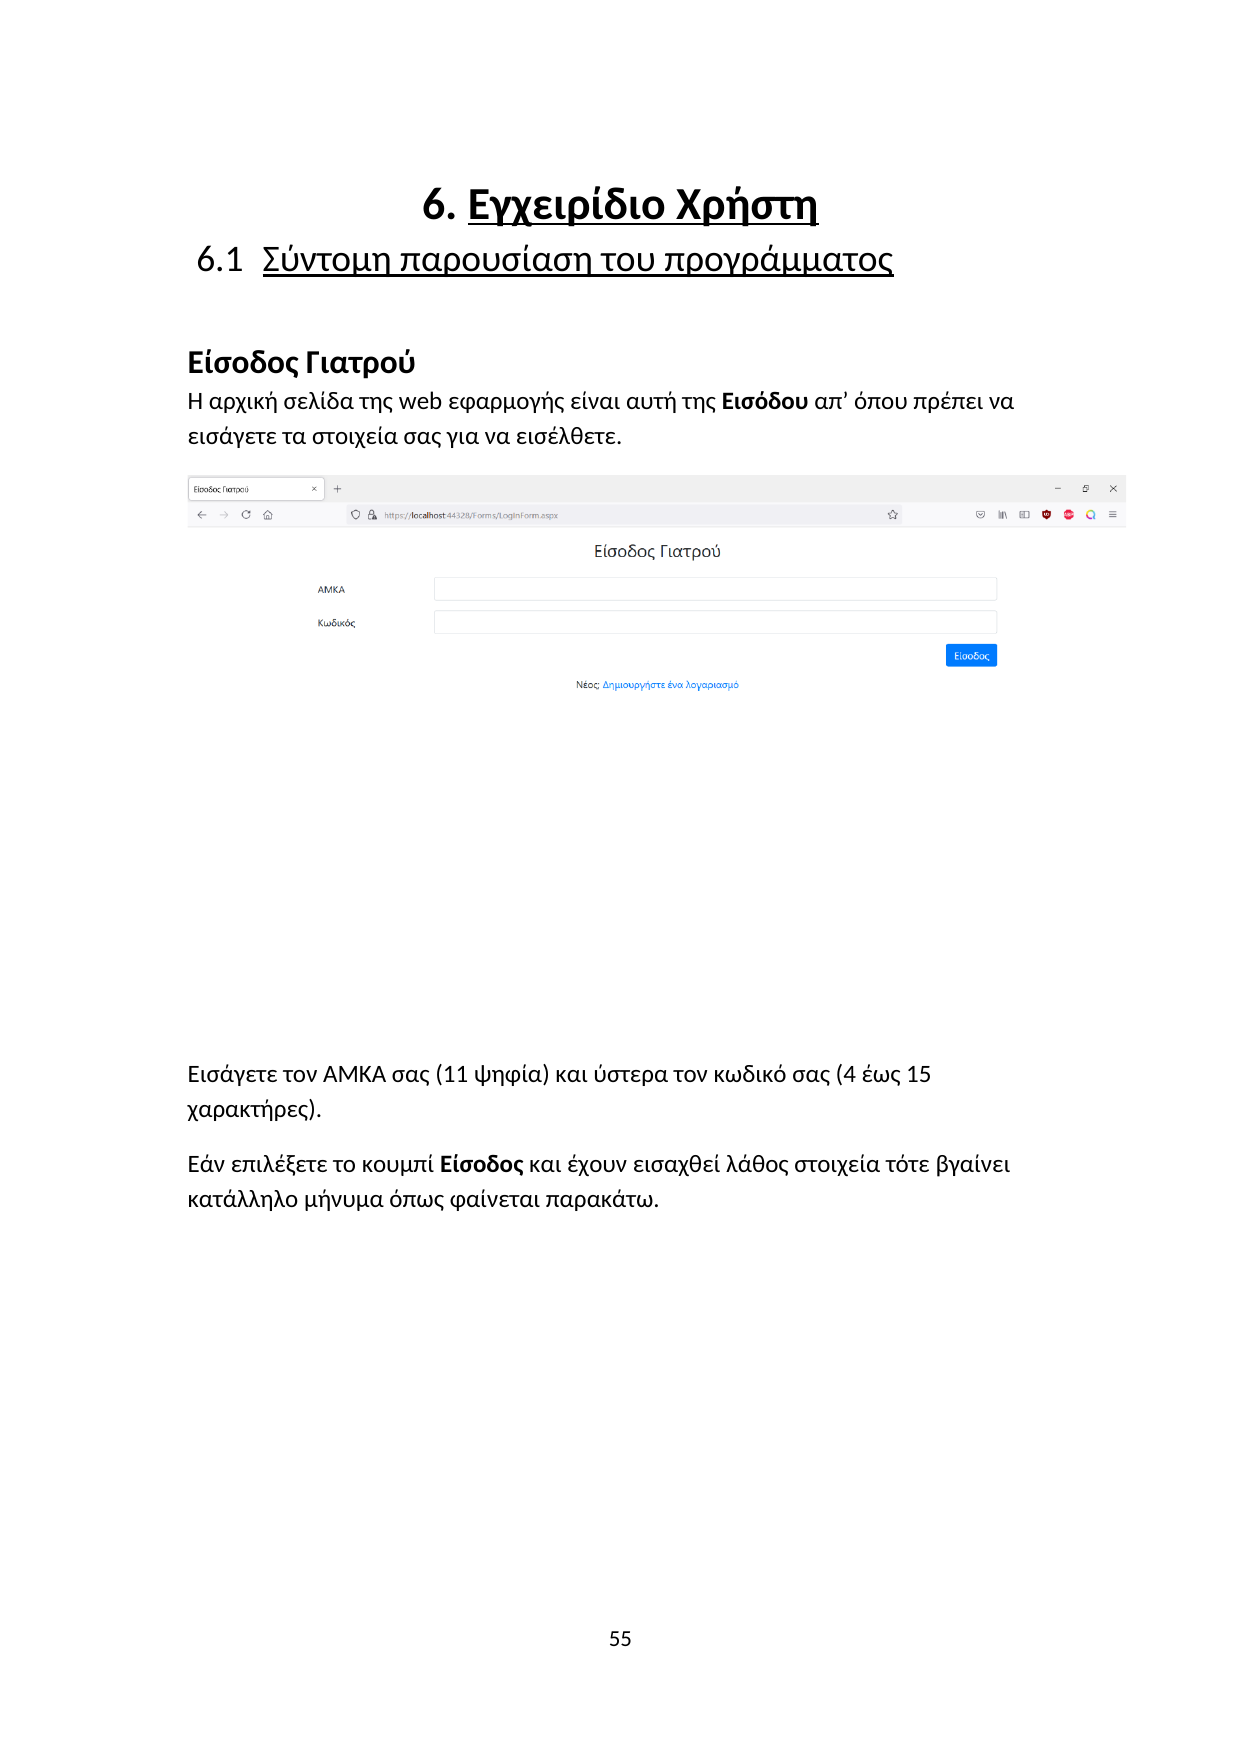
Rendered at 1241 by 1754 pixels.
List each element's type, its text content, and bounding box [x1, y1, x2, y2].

text Εισάγετε τον ΑΜΚΑ σας (11 ψηφία) και ύστερα τον κωδικό σας (4 έως 15 χαρακτήρες). [187, 1058, 1053, 1123]
picture [187, 475, 1127, 980]
subtitle Είσοδος Γιατρού [187, 341, 1053, 382]
text Εάν επιλέξετε το κουμπί Είσοδος και έχουν εισαχθεί λάθος στοιχεία τότε βγαίνει κατάλληλο μήνυμα όπως φαίνεται παρακάτω. [187, 1149, 1053, 1214]
subtitle 6.1 Σύντομη παρουσίαση του προγράμματος [187, 235, 1053, 281]
text Η αρχική σελίδα της web εφαρμογής είναι αυτή της Εισόδου απ’ όπου πρέπει να εισάγετε τα στοιχεία σας για να εισέλθετε. [187, 385, 1053, 450]
subtitle 6. Εγχειρίδιο Χρήστη [187, 175, 1053, 231]
